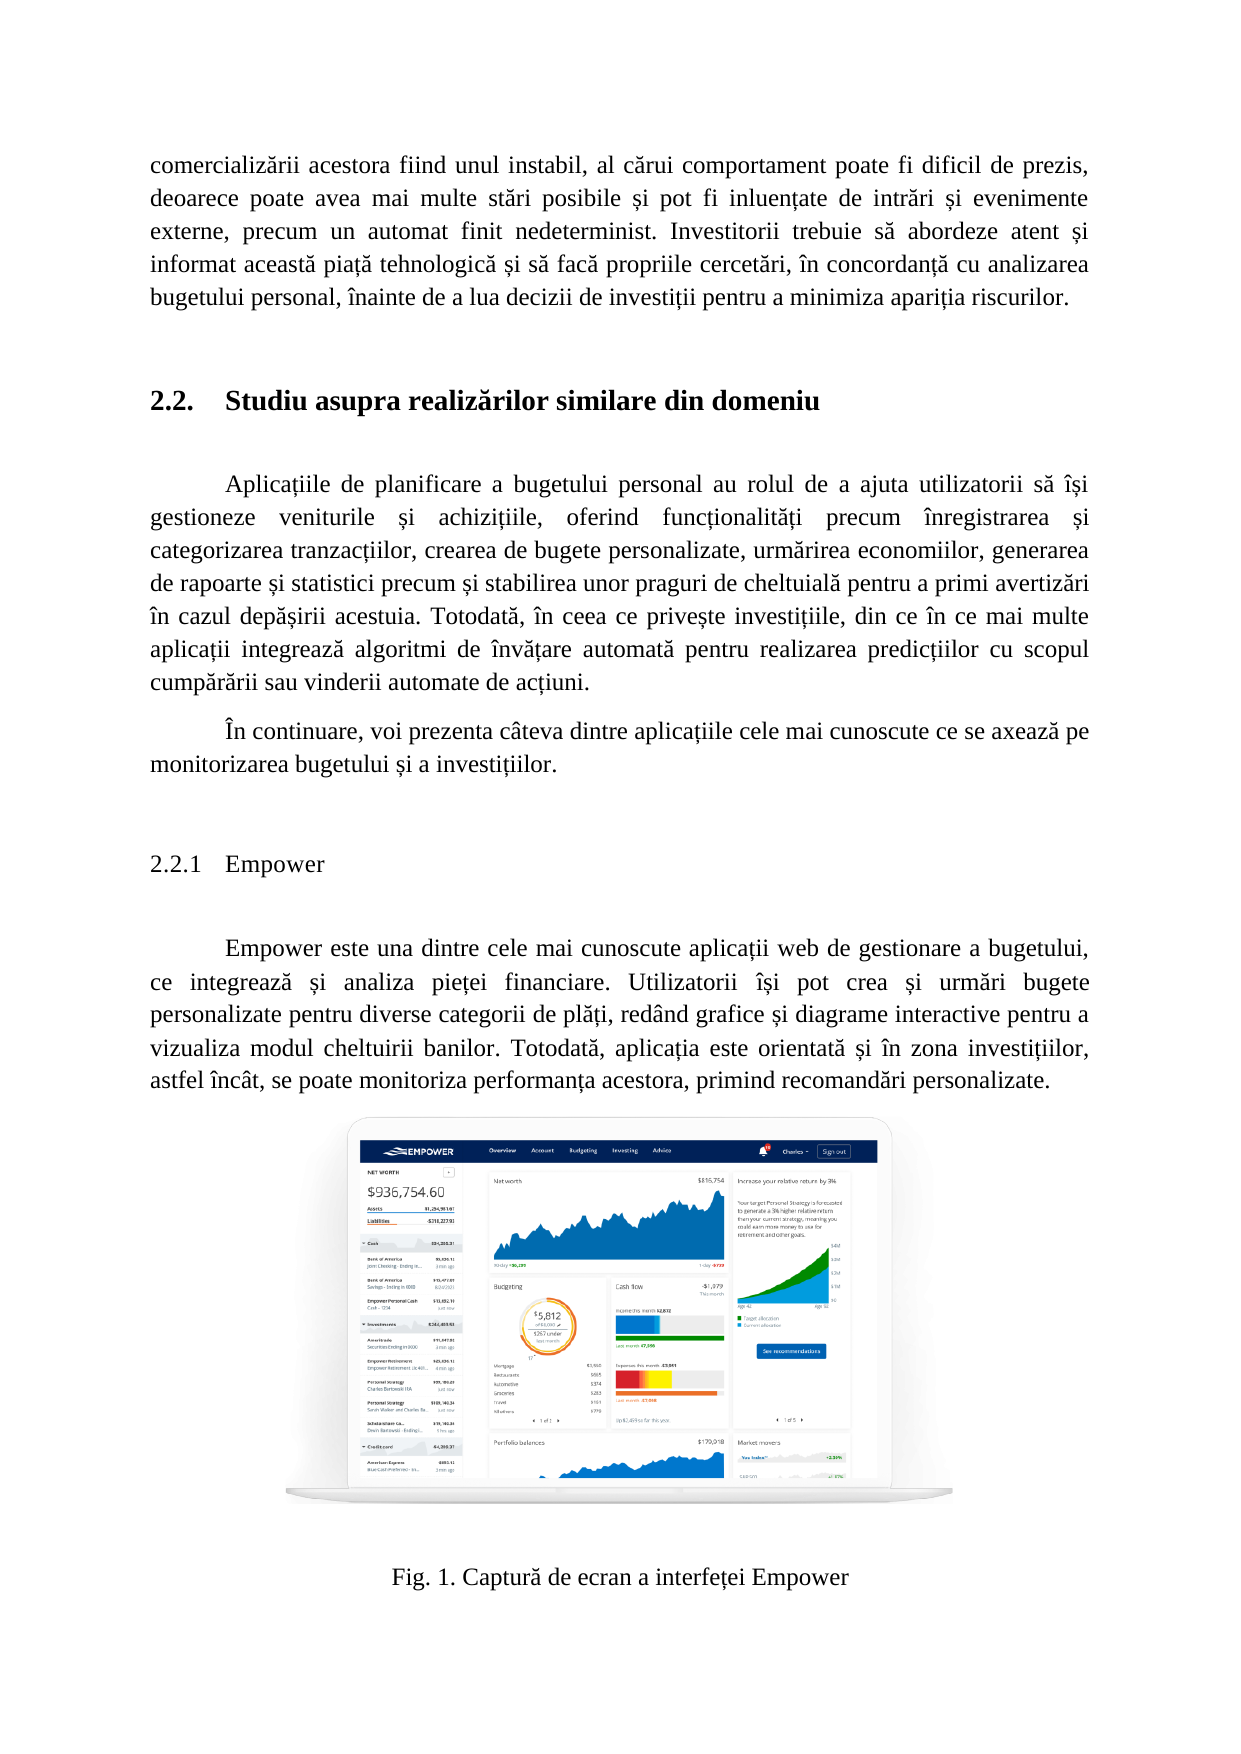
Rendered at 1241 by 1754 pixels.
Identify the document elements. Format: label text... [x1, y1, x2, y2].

text Empower este una dintre cele mai cunoscute aplicații web de gestionare a bugetului, ce integrează și analiza pieței financiare. Utilizatorii își pot crea și urmări bugete personalizate pentru diverse categorii de plăți, redând grafice și diagrame interactive pentru a vizualiza modul cheltuirii banilor. Totodată, aplicația este orientată și în zona investițiilor, astfel încât, se poate monitoriza performanța acestora, primind recomandări personalizate. [150, 933, 1090, 1094]
text Fig. 1. Captură de ecran a interfeței Empower [150, 1562, 1090, 1591]
text Aplicațiile de planificare a bugetului personal au rolul de a ajuta utilizatorii să își gestioneze veniturile și achizițiile, oferind funcționalități precum înregistrarea și categorizarea tranzacțiilor, crearea de bugete personalizate, urmărirea economiilor, generarea de rapoarte și statistici precum și stabilirea unor praguri de cheltuială pentru a primi avertizări în cazul depășirii acestuia. Totodată, în ceea ce privește investițiile, din ce în ce mai multe aplicații integrează algoritmi de învățare automată pentru realizarea predicțiilor cu scopul cumpărării sau vinderii automate de acțiuni. [150, 469, 1090, 696]
subtitle Empower [150, 849, 1090, 878]
picture [285, 1116, 954, 1504]
text În continuare, voi prezenta câteva dintre aplicațiile cele mai cunoscute ce se axează pe monitorizarea bugetului și a investițiilor. [150, 716, 1090, 778]
subtitle Studiu asupra realizărilor similare din domeniu [150, 383, 1090, 417]
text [150, 150, 1090, 311]
